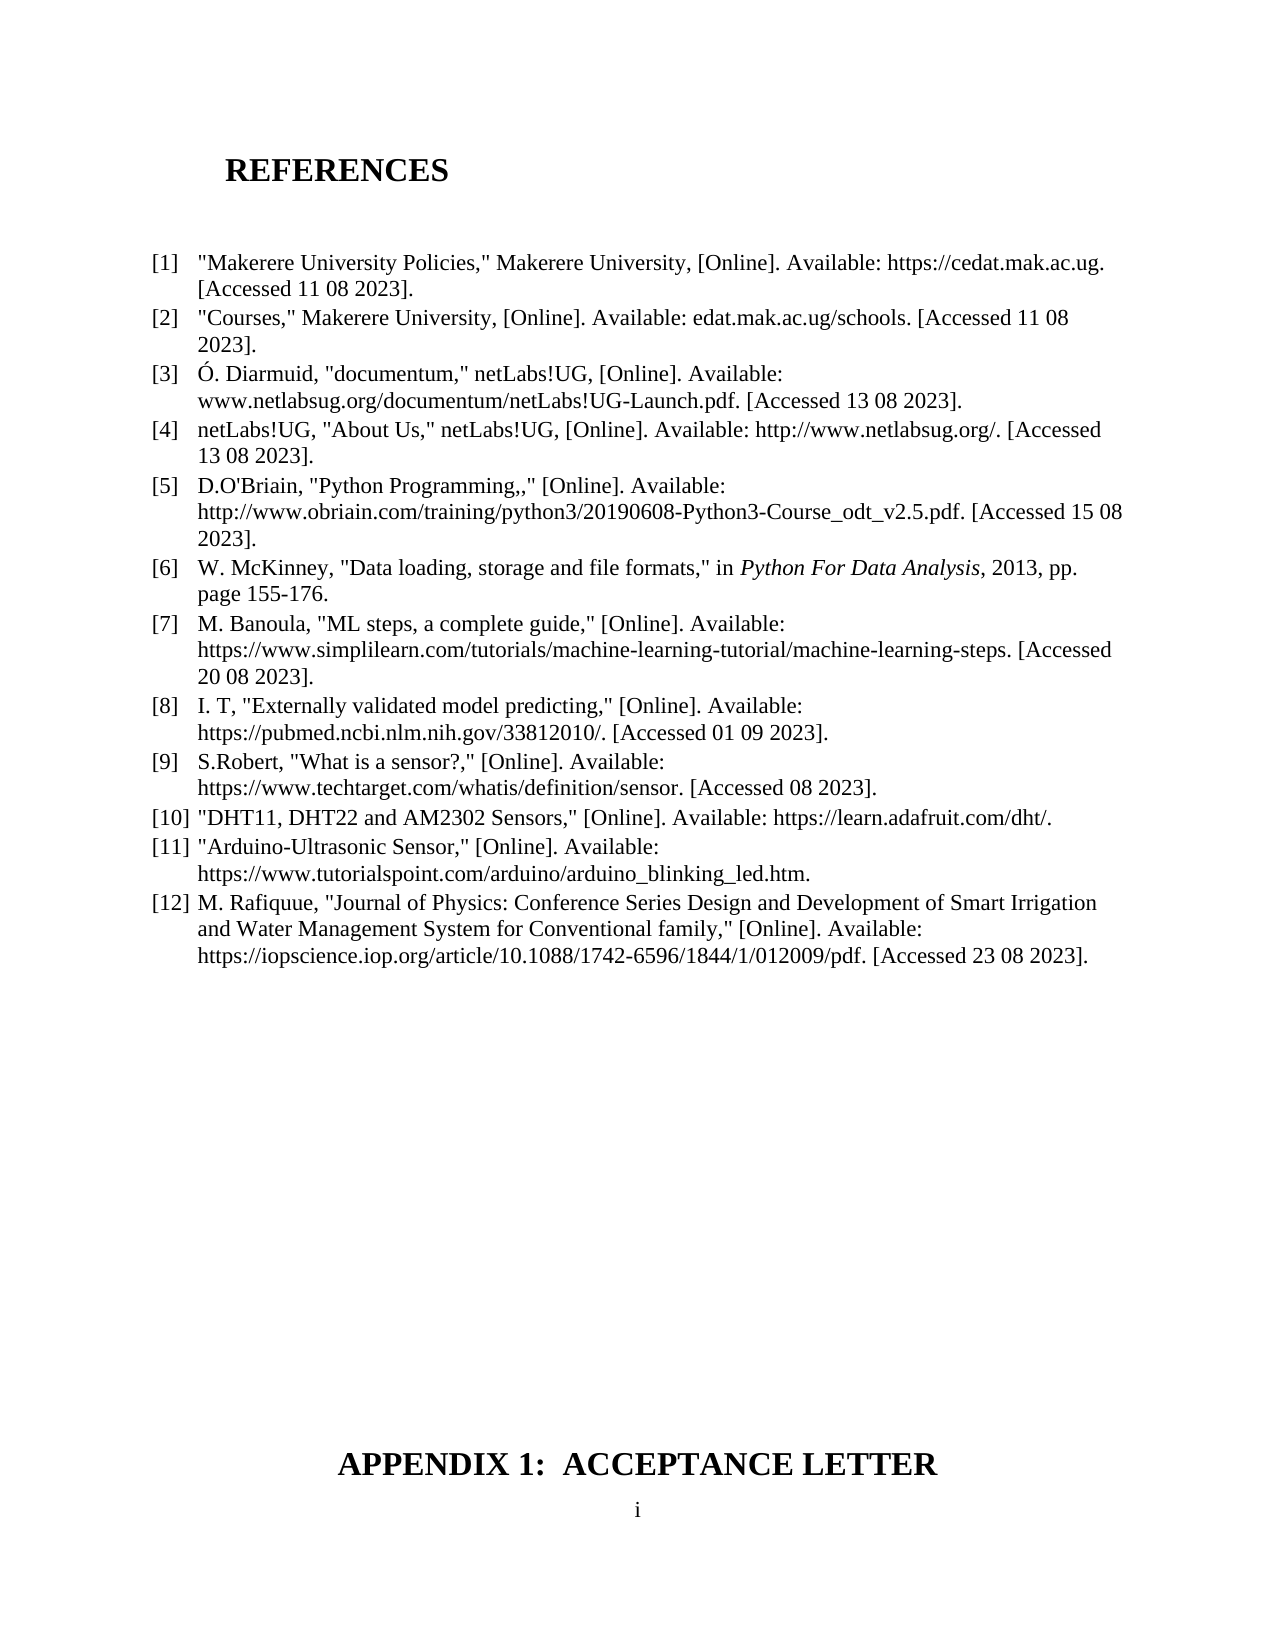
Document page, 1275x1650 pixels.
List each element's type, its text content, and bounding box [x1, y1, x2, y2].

subtitle APPENDIX 1: ACCEPTANCE LETTER [150, 1444, 1125, 1482]
